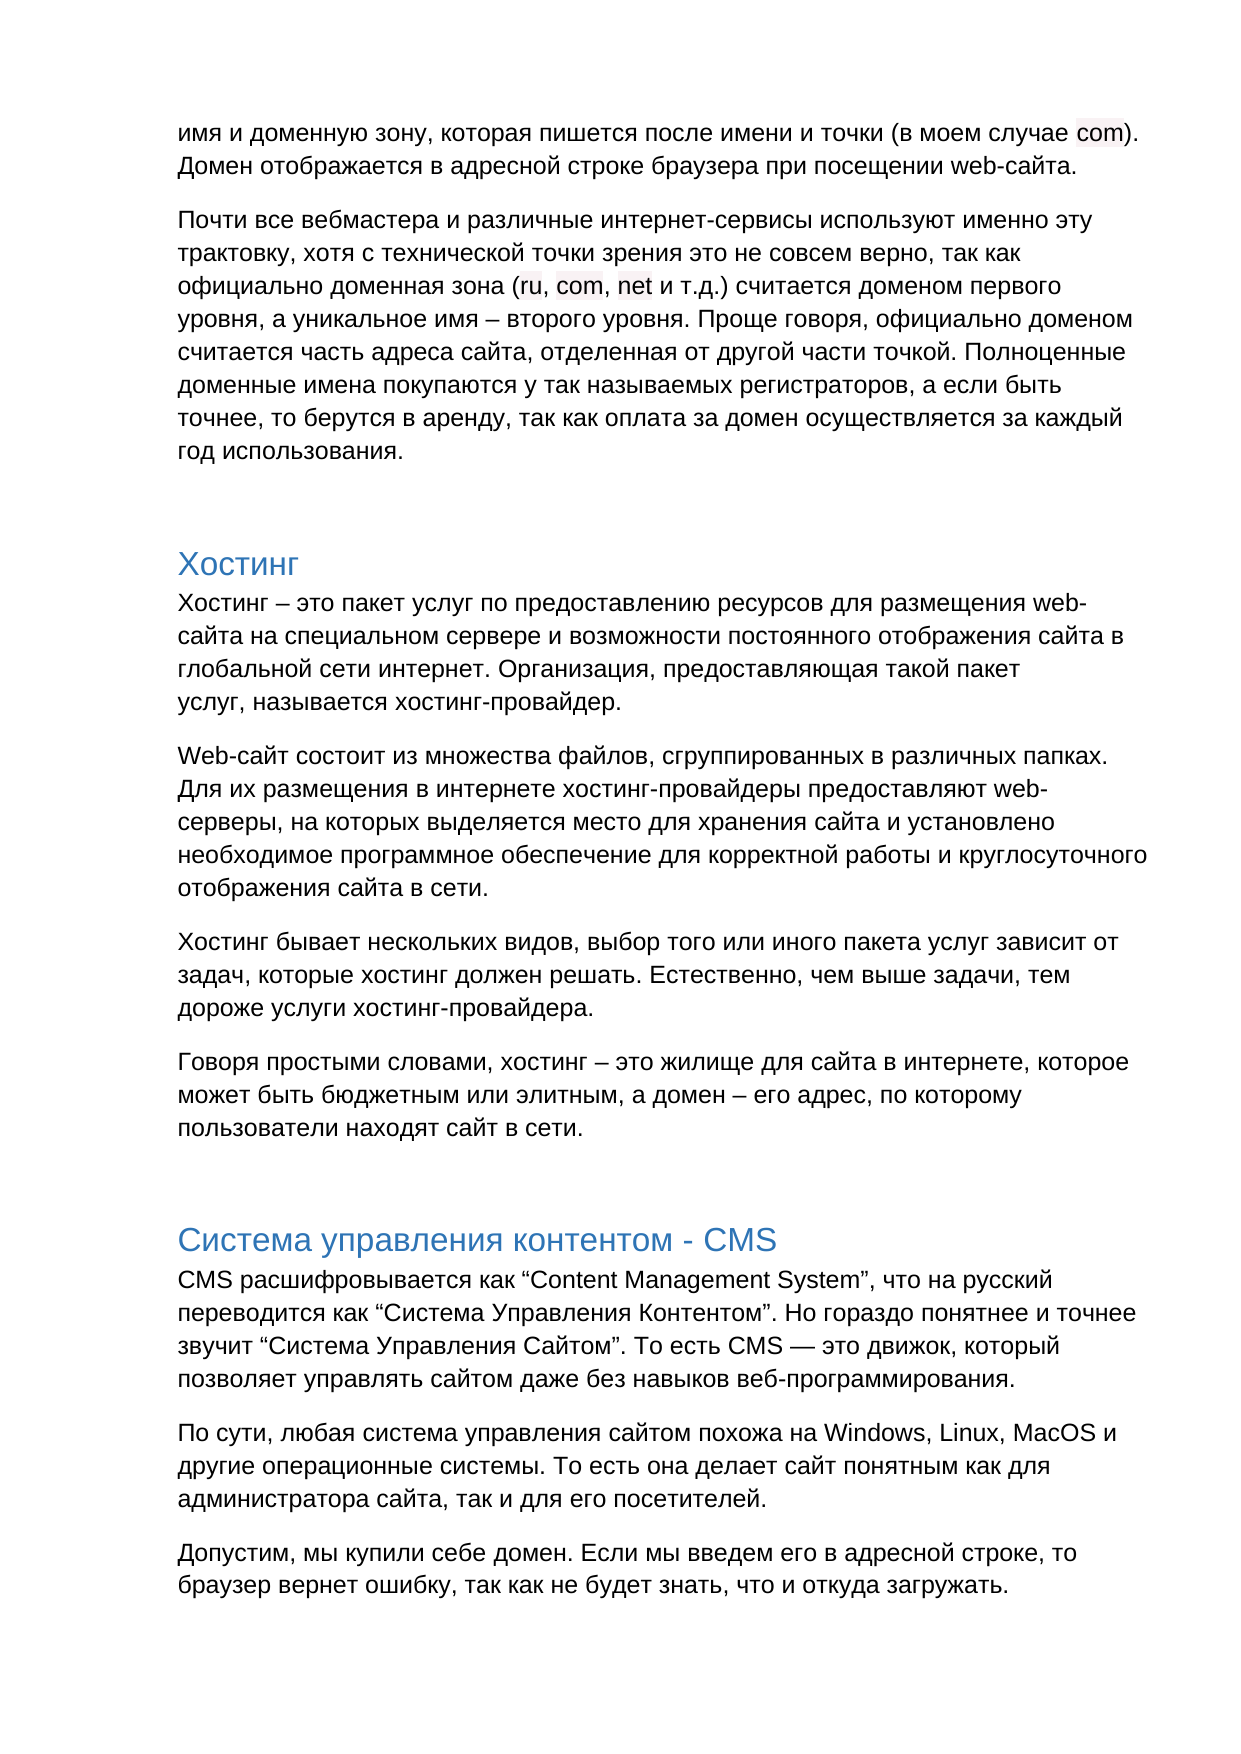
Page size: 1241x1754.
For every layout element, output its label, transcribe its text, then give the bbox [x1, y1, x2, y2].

subtitle Система управления контентом - CMS [177, 1221, 1152, 1259]
text Хостинг бывает нескольких видов, выбор того или иного пакета услуг зависит от задач, которые хостинг должен решать. Естественно, чем выше задачи, тем дороже услуги хостинг-провайдера. [177, 927, 1152, 1022]
text CMS расшифровывается как “Content Management System”, что на русский переводится как “Система Управления Контентом”. Но гораздо понятнее и точнее звучит “Система Управления Сайтом”. То есть CMS — это движок, который позволяет управлять сайтом даже без навыков веб-программирования. [177, 1265, 1152, 1392]
text Web-сайт состоит из множества файлов, сгруппированных в различных папках. Для их размещения в интернете хостинг-провайдеры предоставляют web-серверы, на которых выделяется место для хранения сайта и установлено необходимое программное обеспечение для корректной работы и круглосуточного отображения сайта в сети. [177, 741, 1152, 902]
subtitle Хостинг [177, 544, 1152, 582]
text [177, 118, 1152, 180]
text Допустим, мы купили себе домен. Если мы введем его в адресной строке, то браузер вернет ошибку, так как не будет знать, что и откуда загружать. [177, 1537, 1152, 1599]
text По сути, любая система управления сайтом похожа на Windows, Linux, MacOS и другие операционные системы. То есть она делает сайт понятным как для администратора сайта, так и для его посетителей. [177, 1418, 1152, 1512]
text Хостинг – это пакет услуг по предоставлению ресурсов для размещения web-сайта на специальном сервере и возможности постоянного отображения сайта в глобальной сети интернет. Организация, предоставляющая такой пакет услуг, называется хостинг-провайдер. [177, 588, 1152, 716]
text Почти все вебмастера и различные интернет-сервисы используют именно эту трактовку, хотя с технической точки зрения это не совсем верно, так как официально доменная зона (ru, com, net и т.д.) считается доменом первого уровня, а уникальное имя – второго уровня. Проще говоря, официально доменом считается часть адреса сайта, отделенная от другой части точкой. Полноценные доменные имена покупаются у так называемых регистраторов, а если быть точнее, то берутся в аренду, так как оплата за домен осуществляется за каждый год использования. [177, 205, 1152, 465]
text Говоря простыми словами, хостинг – это жилище для сайта в интернете, которое может быть бюджетным или элитным, а домен – его адрес, по которому пользователи находят сайт в сети. [177, 1047, 1152, 1142]
